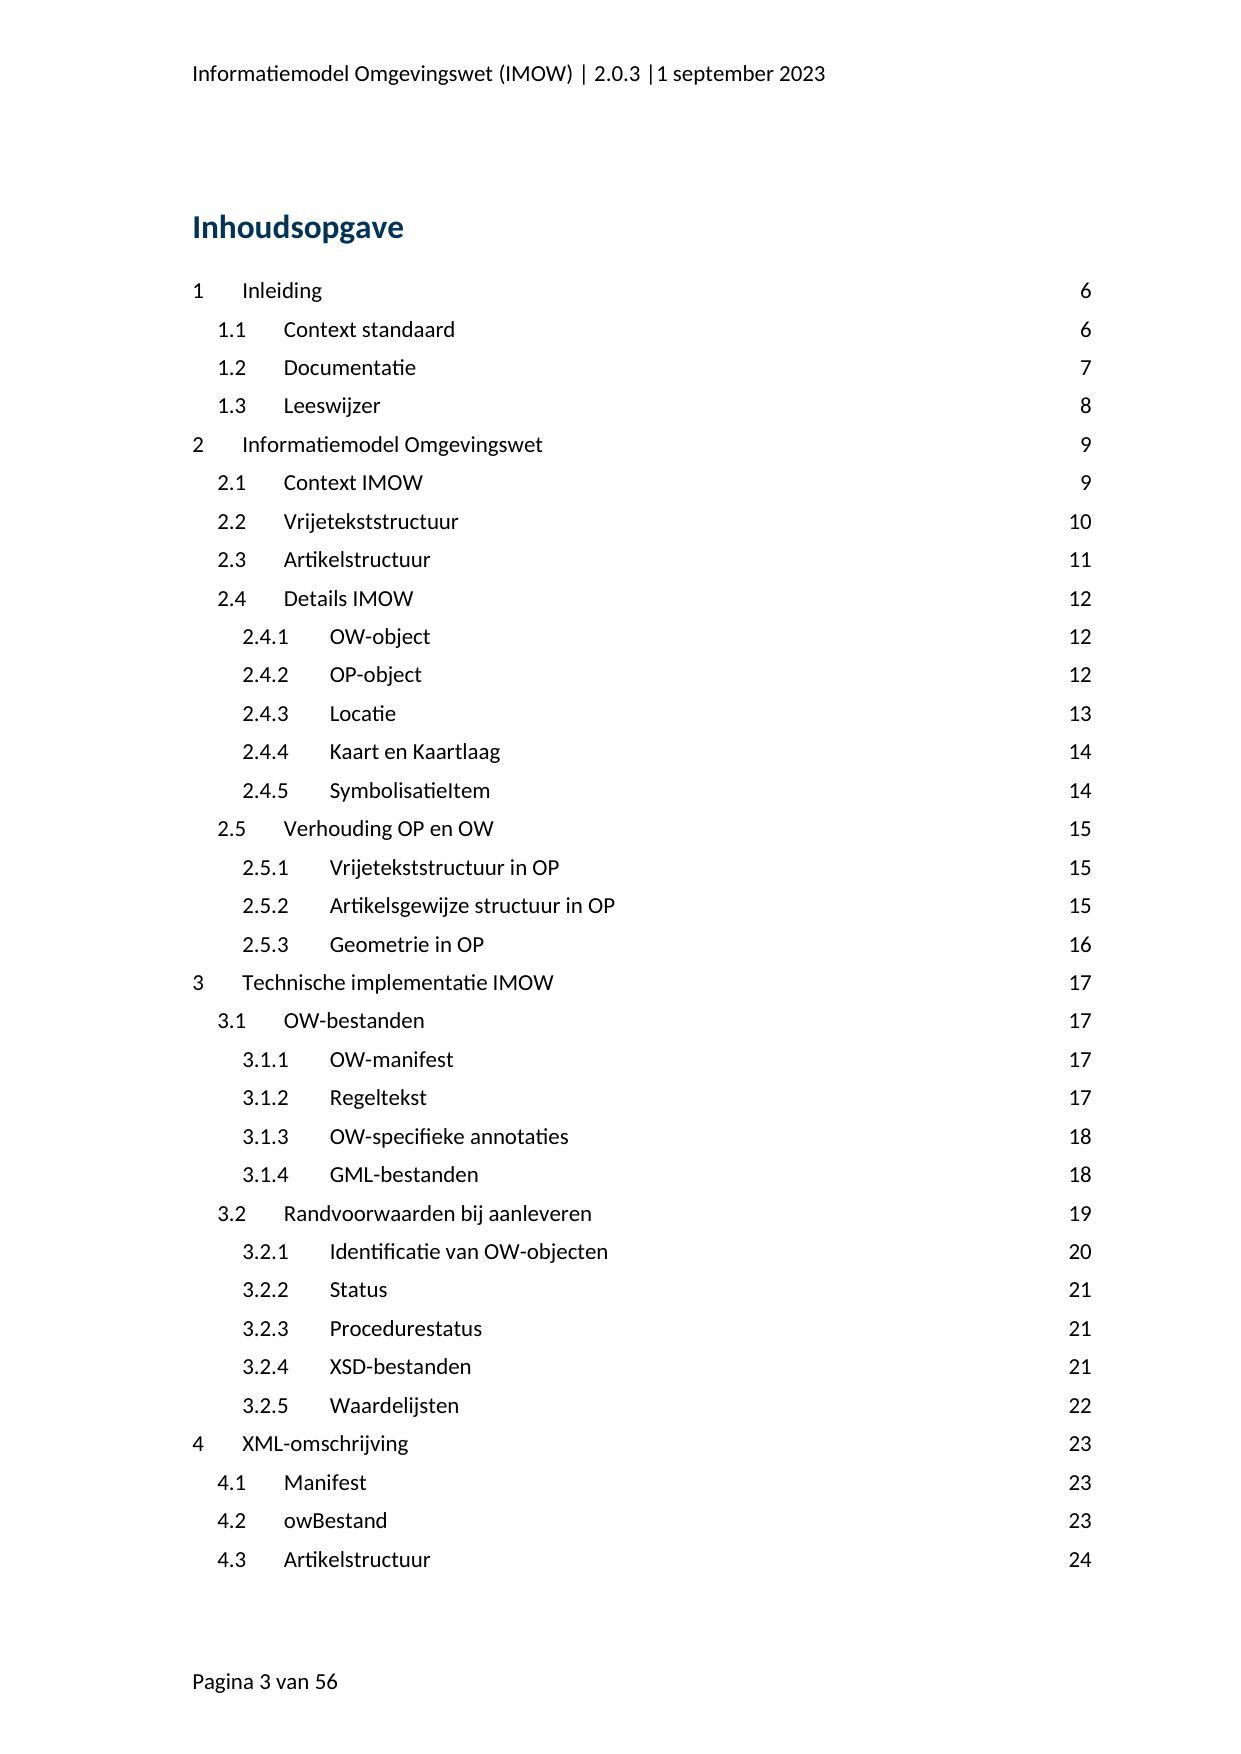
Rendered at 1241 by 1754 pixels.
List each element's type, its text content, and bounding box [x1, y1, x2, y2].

text 2.3 Artikelstructuur 11 [217, 545, 1092, 573]
text 4.3 Artikelstructuur 24 [217, 1545, 1092, 1573]
text 3.1.1 OW-manifest 17 [242, 1045, 1092, 1073]
text 1.2 Documentatie 7 [217, 353, 1092, 381]
text 1 Inleiding 6 [192, 276, 1092, 304]
text 4.2 owBestand 23 [217, 1506, 1092, 1534]
text Inhoudsopgave [192, 206, 1092, 247]
text 3.1 OW-bestanden 17 [217, 1007, 1092, 1034]
text 4.1 Manifest 23 [217, 1468, 1092, 1496]
text 3.2.4 XSD-bestanden 21 [242, 1352, 1092, 1381]
text 2.5.2 Artikelsgewijze structuur in OP 15 [242, 891, 1092, 919]
text 3.1.4 GML-bestanden 18 [242, 1160, 1092, 1188]
text 3.2 Randvoorwaarden bij aanleveren 19 [217, 1199, 1092, 1227]
text 2.4.4 Kaart en Kaartlaag 14 [242, 737, 1092, 766]
text 2.4.1 OW-object 12 [242, 622, 1092, 650]
text 2.5.3 Geometrie in OP 16 [242, 930, 1092, 958]
text 3.1.2 Regeltekst 17 [242, 1083, 1092, 1111]
text 2.1 Context IMOW 9 [217, 468, 1092, 496]
text 2.5 Verhouding OP en OW 15 [217, 814, 1092, 842]
text 2.4 Details IMOW 12 [217, 584, 1092, 612]
text 3.2.5 Waardelijsten 22 [242, 1391, 1092, 1419]
text 3.2.3 Procedurestatus 21 [242, 1314, 1092, 1342]
text 3.1.3 OW-specifieke annotaties 18 [242, 1122, 1092, 1150]
text 1.1 Context standaard 6 [217, 315, 1092, 343]
text 2 Informatiemodel Omgevingswet 9 [192, 430, 1092, 458]
text 3 Technische implementatie IMOW 17 [192, 968, 1092, 996]
text 2.4.3 Locatie 13 [242, 699, 1092, 727]
text 4 XML-omschrijving 23 [192, 1429, 1092, 1457]
text 1.3 Leeswijzer 8 [217, 392, 1092, 419]
text 2.2 Vrijetekststructuur 10 [217, 507, 1092, 535]
text 2.4.5 SymbolisatieItem 14 [242, 776, 1092, 804]
text 2.4.2 OP-object 12 [242, 661, 1092, 689]
text 3.2.1 Identificatie van OW-objecten 20 [242, 1237, 1092, 1265]
text 2.5.1 Vrijetekststructuur in OP 15 [242, 853, 1092, 881]
text 3.2.2 Status 21 [242, 1276, 1092, 1304]
